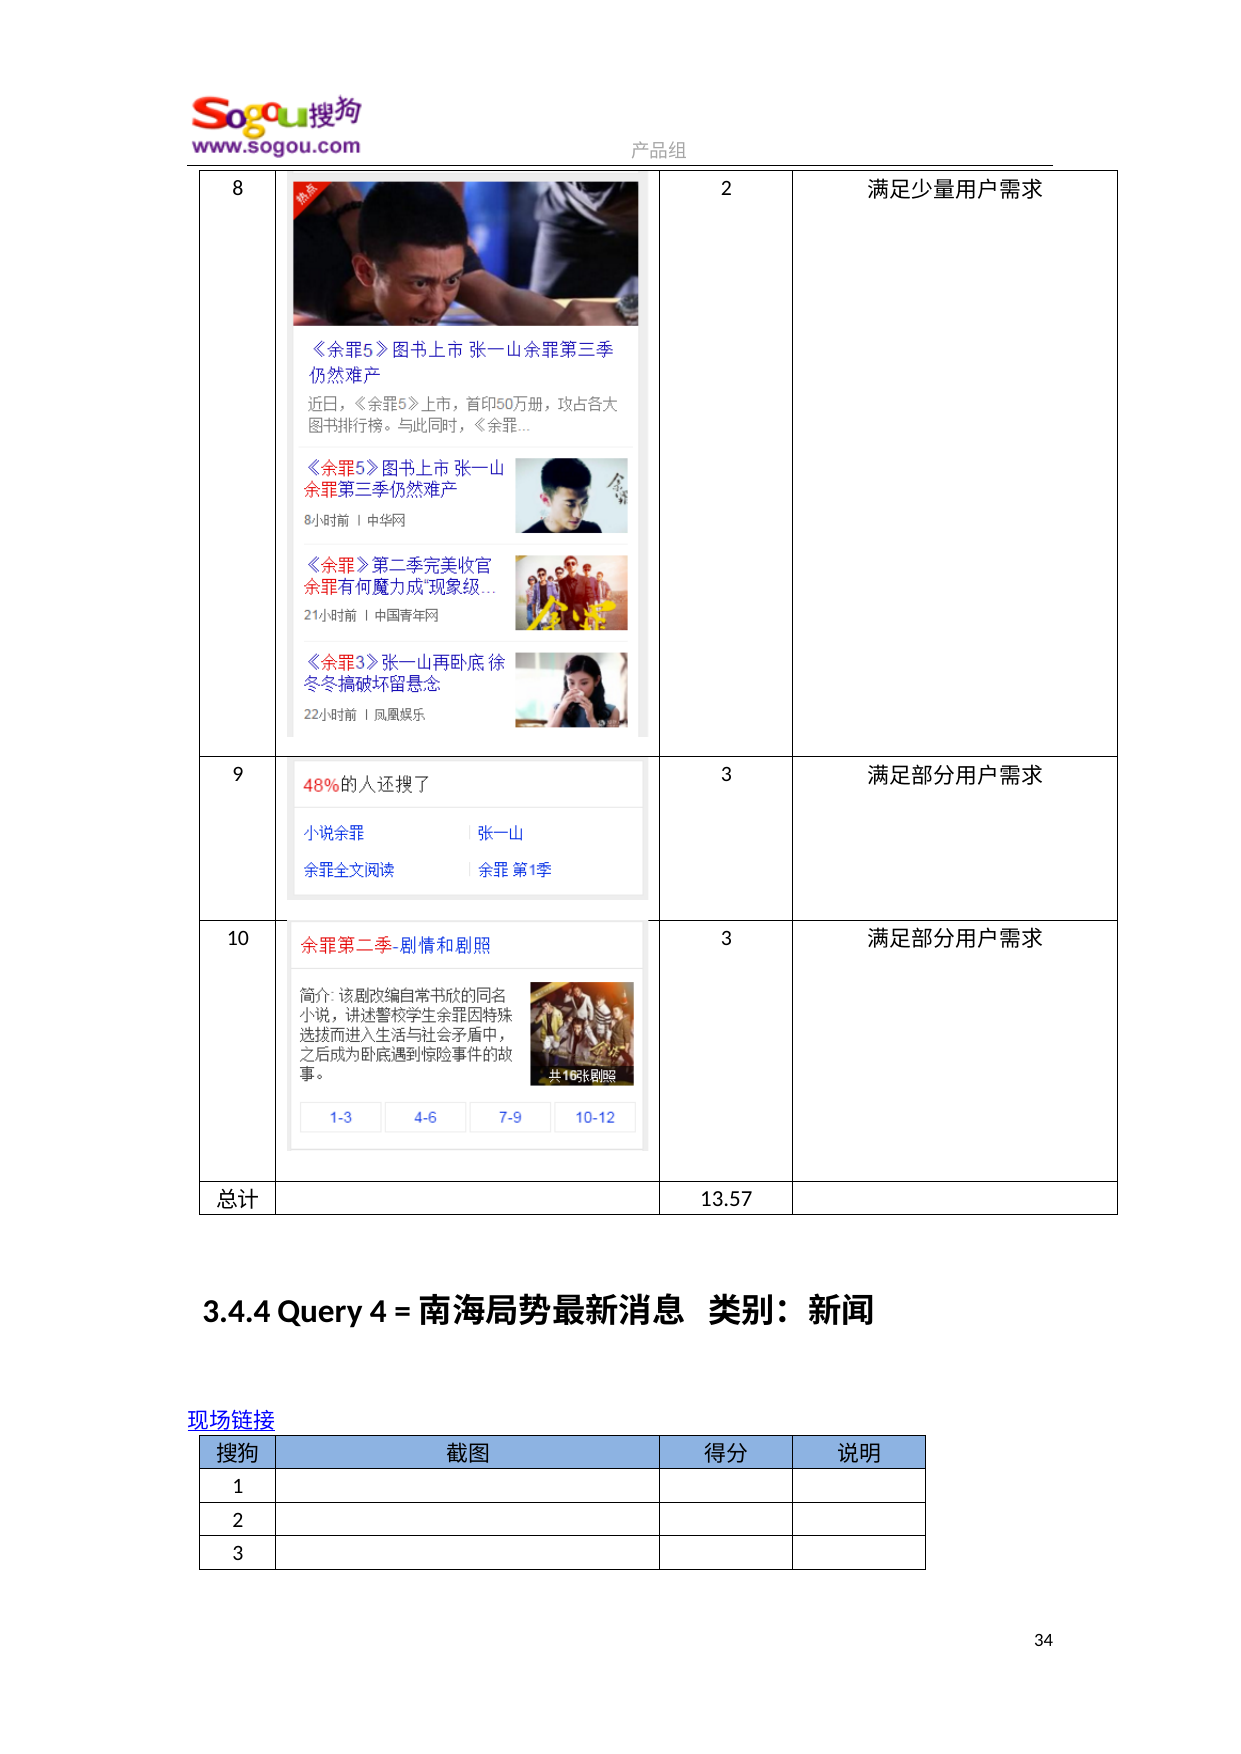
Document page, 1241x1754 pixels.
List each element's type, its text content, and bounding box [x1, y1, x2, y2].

table_cell [660, 1536, 792, 1569]
table_cell [276, 1469, 659, 1502]
table_header 得分 [660, 1436, 792, 1468]
text 现场链接 [187, 1402, 1053, 1435]
picture [287, 171, 649, 737]
table_cell [276, 921, 659, 1181]
table_cell [276, 171, 659, 756]
table_cell [793, 1469, 925, 1502]
table_cell 总计 [200, 1182, 275, 1214]
table_cell [660, 1469, 792, 1502]
table_cell [276, 1503, 659, 1535]
table_cell 满足部分用户需求 [793, 757, 1117, 920]
picture [287, 920, 649, 1151]
table_cell 3 [660, 757, 792, 920]
subtitle Query 4 = 南海局势最新消息 类别：新闻 [187, 1275, 1053, 1340]
table_cell 满足少量用户需求 [793, 171, 1117, 756]
table_cell [793, 1503, 925, 1535]
table_cell 9 [200, 757, 275, 920]
table_cell [793, 1536, 925, 1569]
picture [287, 757, 649, 900]
table_cell 8 [200, 171, 275, 756]
picture [187, 88, 367, 158]
table_cell [276, 1536, 659, 1569]
table_cell [276, 1182, 659, 1214]
table_cell 13.57 [660, 1182, 792, 1214]
table_cell [660, 1503, 792, 1535]
table_header 搜狗 [200, 1436, 275, 1468]
table_cell 2 [660, 171, 792, 756]
table_cell 2 [200, 1503, 275, 1535]
table_cell 3 [200, 1536, 275, 1569]
table_cell [793, 1182, 1117, 1214]
table_cell 10 [200, 921, 275, 1181]
table_cell 满足部分用户需求 [793, 921, 1117, 1181]
table_cell 3 [660, 921, 792, 1181]
table_cell [276, 757, 659, 920]
table_cell 1 [200, 1469, 275, 1502]
table_header 截图 [276, 1436, 659, 1468]
table_header 说明 [793, 1436, 925, 1468]
